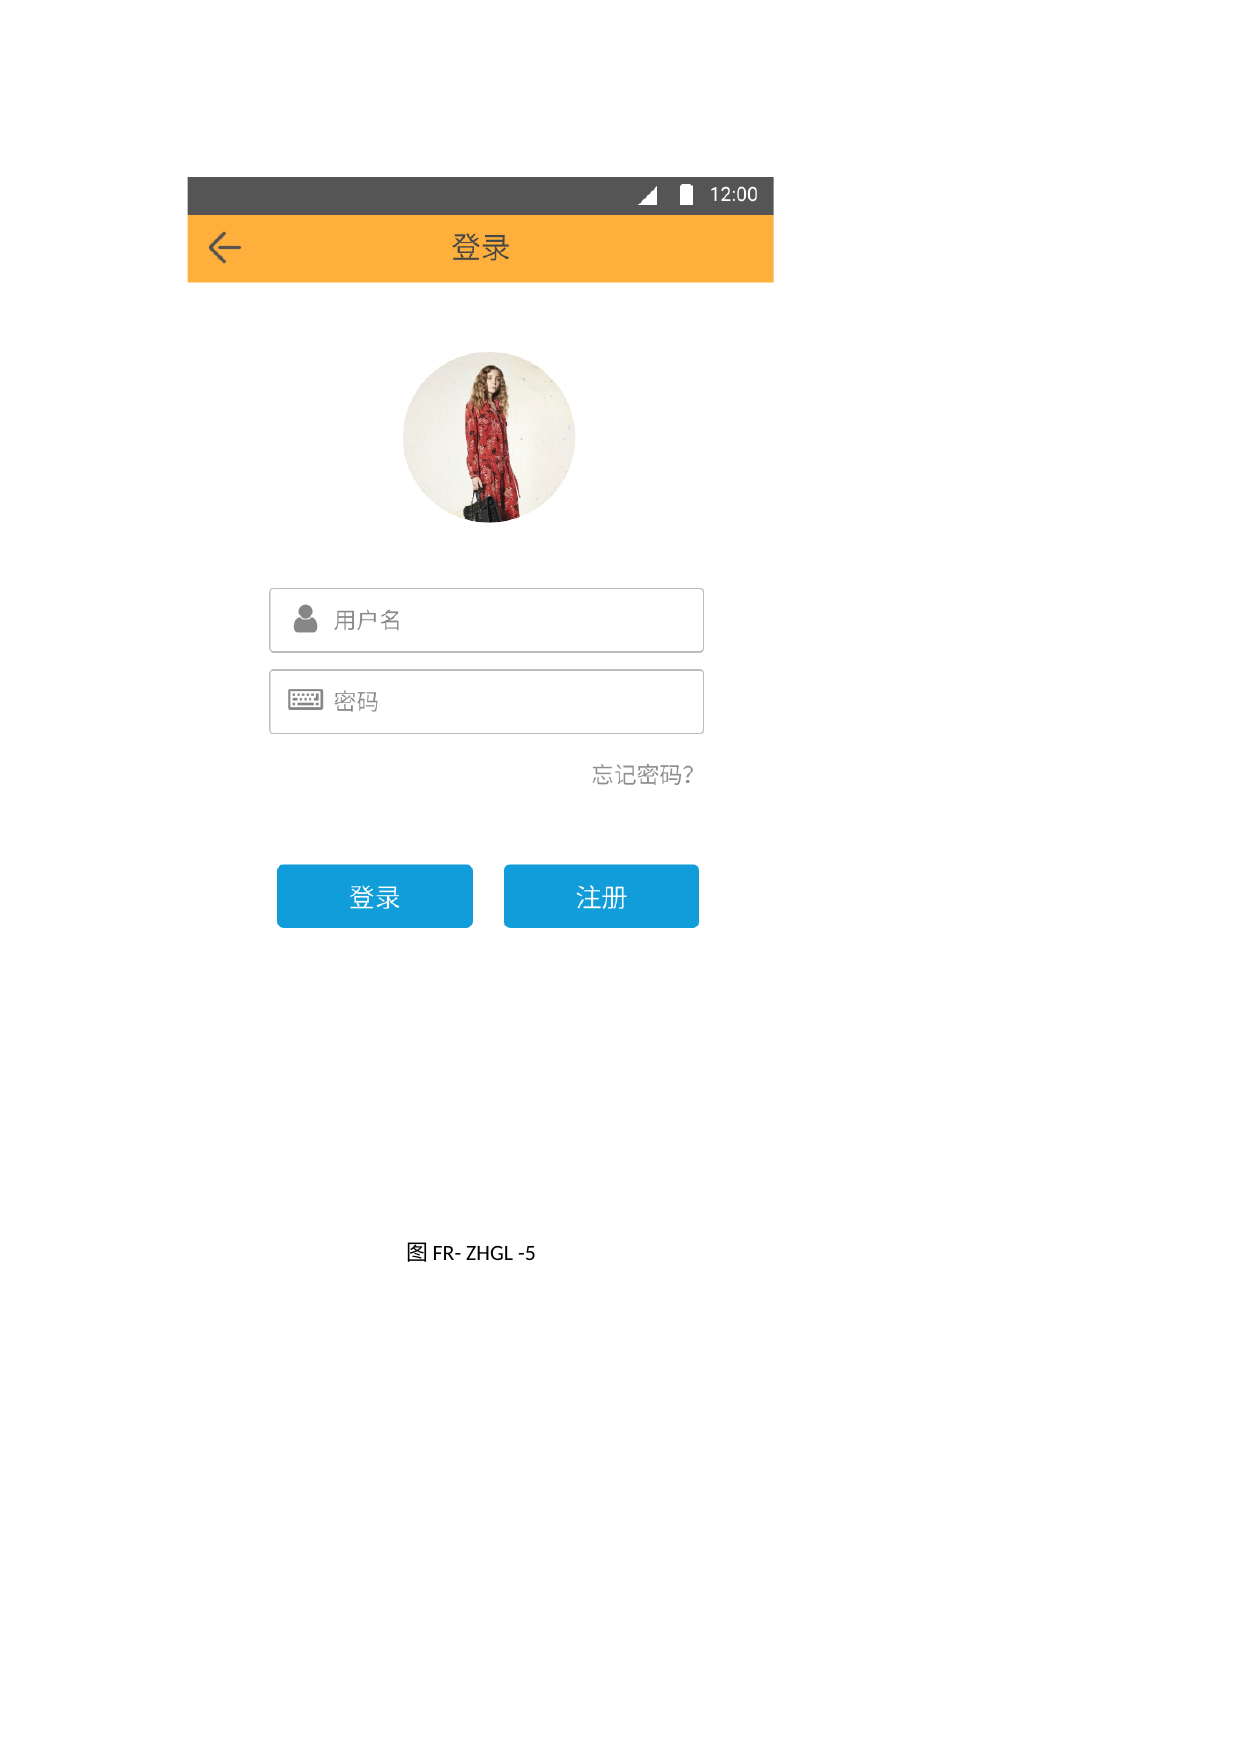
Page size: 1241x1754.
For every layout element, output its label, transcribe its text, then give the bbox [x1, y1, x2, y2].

text 图FR- ZHGL -5 [406, 1234, 1053, 1267]
picture [187, 177, 774, 1219]
